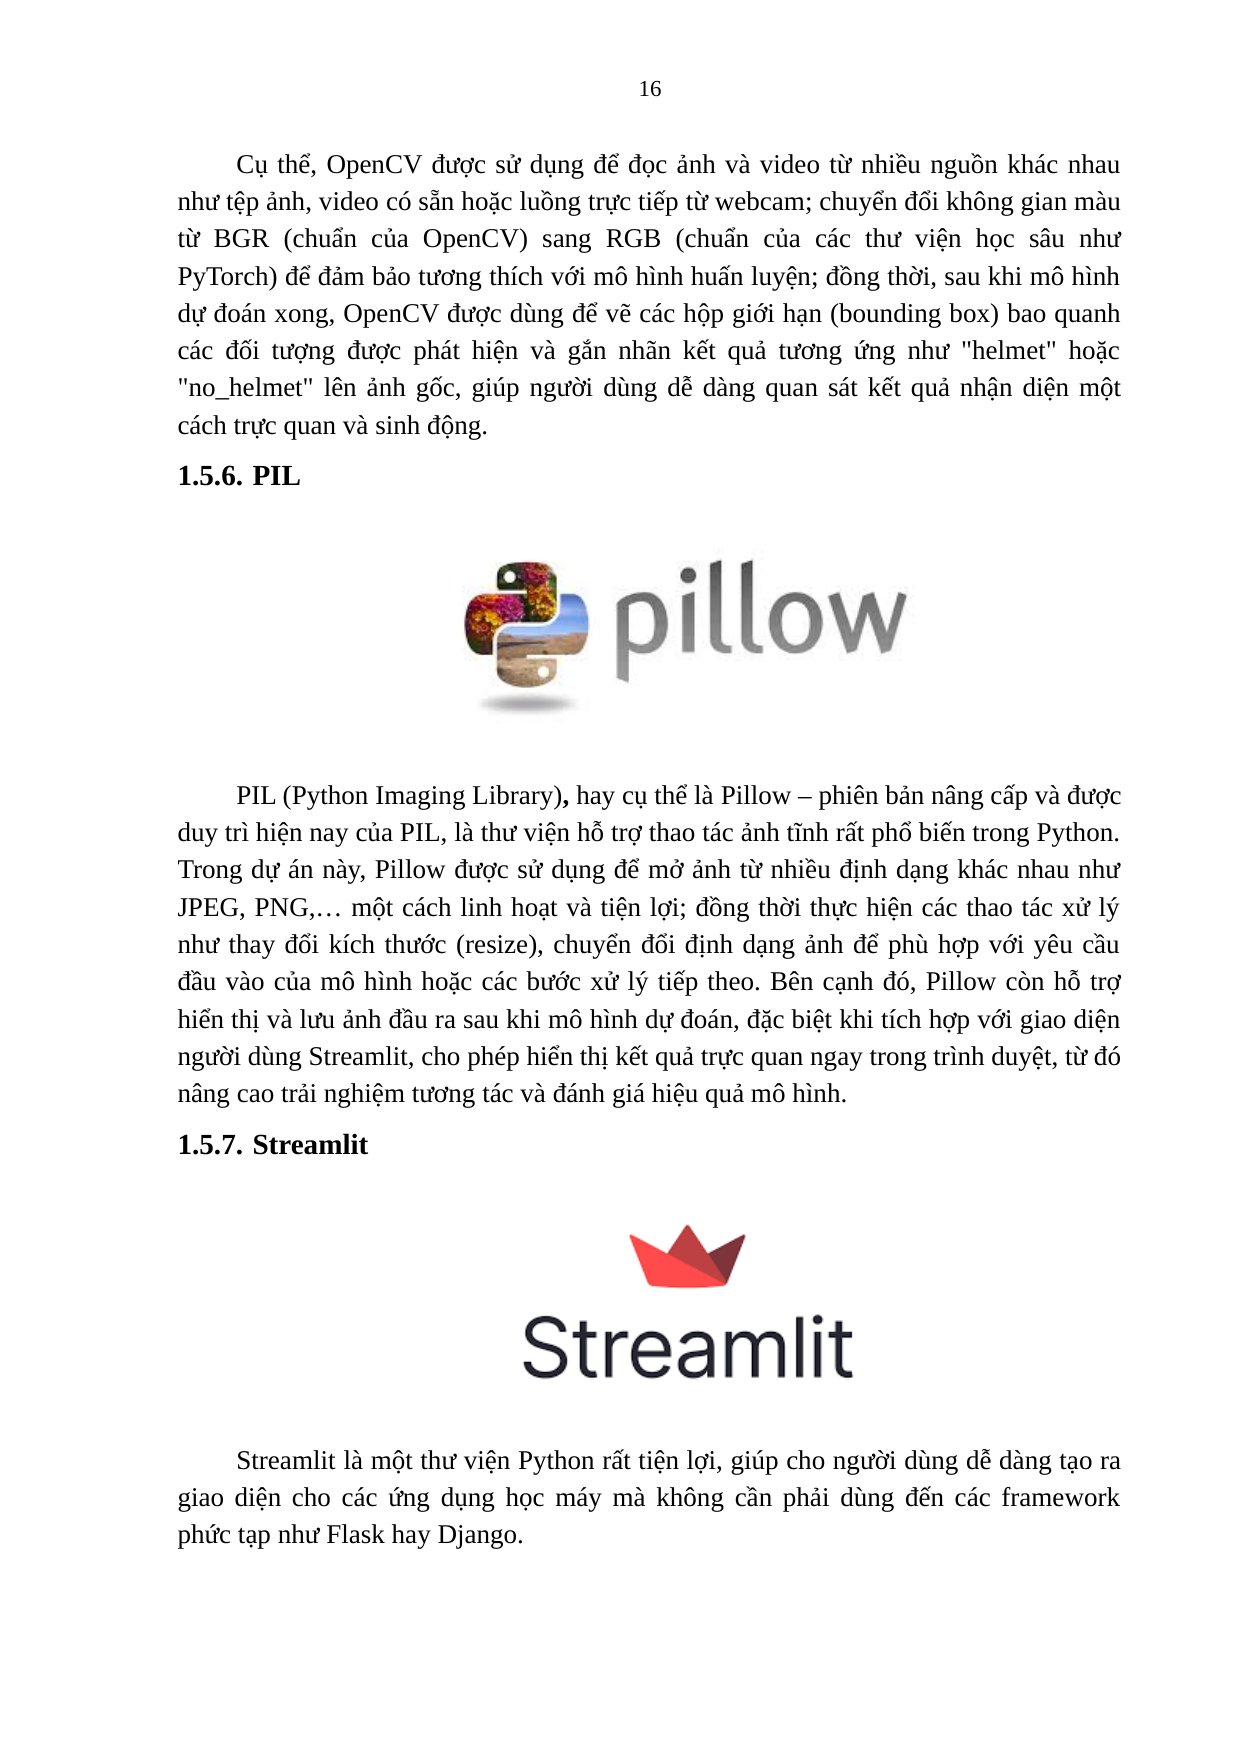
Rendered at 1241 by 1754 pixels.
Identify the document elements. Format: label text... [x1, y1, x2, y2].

picture [477, 1179, 898, 1425]
list Streamlit [177, 1127, 1122, 1161]
text Cụ thể, OpenCV được sử dụng để đọc ảnh và video từ nhiều nguồn khác nhau như tệp ảnh, video có sẵn hoặc luồng trực tiếp từ webcam; chuyển đổi không gian màu từ BGR (chuẩn của OpenCV) sang RGB (chuẩn của các thư viện học sâu như PyTorch) để đảm bảo tương thích với mô hình huấn luyện; đồng thời, sau khi mô hình dự đoán xong, OpenCV được dùng để vẽ các hộp giới hạn (bounding box) bao quanh các đối tượng được phát hiện và gắn nhãn kết quả tương ứng như "helmet" hoặc "no_helmet" lên ảnh gốc, giúp người dùng dễ dàng quan sát kết quả nhận diện một cách trực quan và sinh động. [177, 148, 1122, 440]
list PIL [177, 458, 1122, 492]
text PIL (Python Imaging Library), hay cụ thể là Pillow – phiên bản nâng cấp và được duy trì hiện nay của PIL, là thư viện hỗ trợ thao tác ảnh tĩnh rất phổ biến trong Python. Trong dự án này, Pillow được sử dụng để mở ảnh từ nhiều định dạng khác nhau như JPEG, PNG,… một cách linh hoạt và tiện lợi; đồng thời thực hiện các thao tác xử lý như thay đổi kích thước (resize), chuyển đổi định dạng ảnh để phù hợp với yêu cầu đầu vào của mô hình hoặc các bước xử lý tiếp theo. Bên cạnh đó, Pillow còn hỗ trợ hiển thị và lưu ảnh đầu ra sau khi mô hình dự đoán, đặc biệt khi tích hợp với giao diện người dùng Streamlit, cho phép hiển thị kết quả trực quan ngay trong trình duyệt, từ đó nâng cao trải nghiệm tương tác và đánh giá hiệu quả mô hình. [177, 779, 1122, 1108]
text Streamlit là một thư viện Python rất tiện lợi, giúp cho người dùng dễ dàng tạo ra giao diện cho các ứng dụng học máy mà không cần phải dùng đến các framework phức tạp như Flask hay Django. [177, 1444, 1122, 1550]
picture [438, 511, 936, 760]
